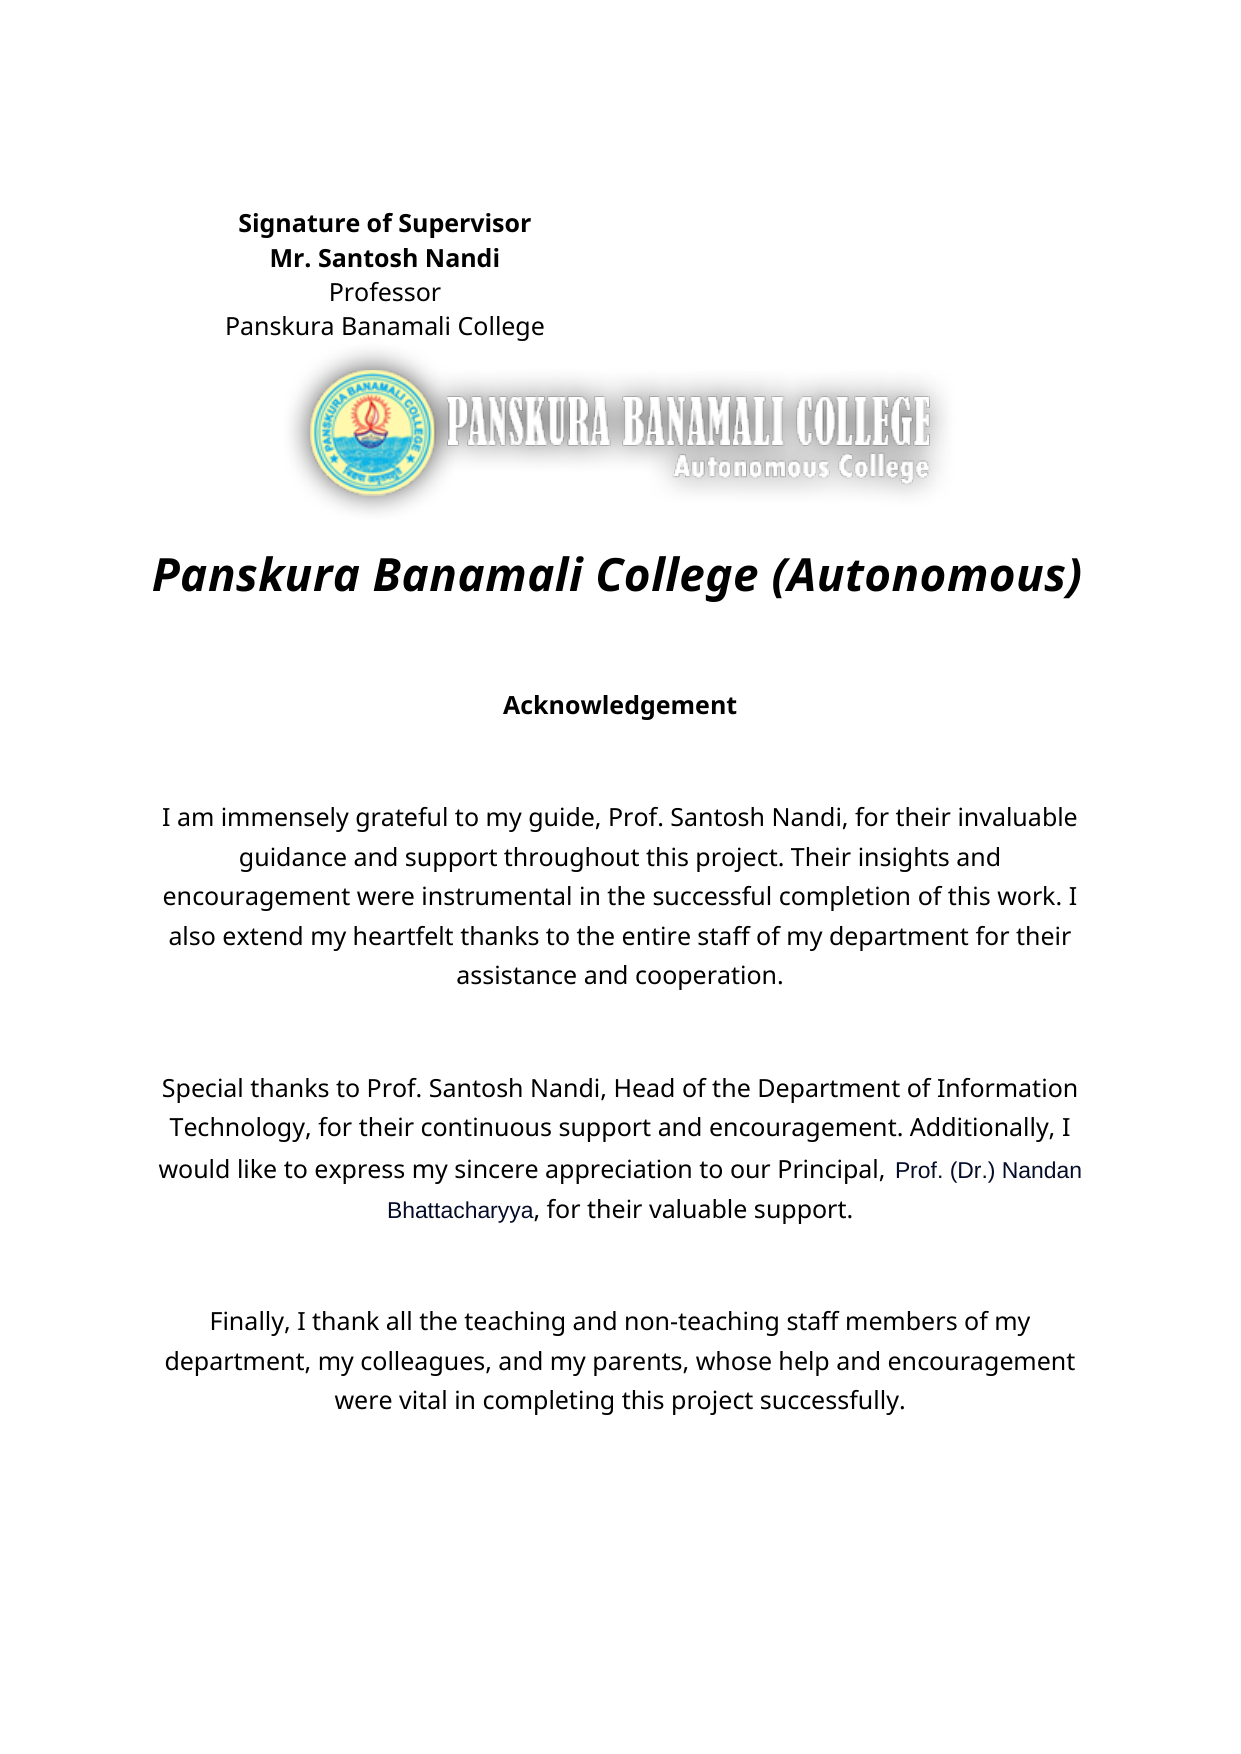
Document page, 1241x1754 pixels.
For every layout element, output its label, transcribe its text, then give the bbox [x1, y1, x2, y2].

picture [310, 370, 936, 496]
text Acknowledgement [150, 688, 1090, 722]
text I am immensely grateful to my guide, Prof. Santosh Nandi, for their invaluable guidance and support throughout this project. Their insights and encouragement were instrumental in the successful completion of this work. I also extend my heartfelt thanks to the entire staff of my department for their assistance and cooperation. [150, 800, 1090, 992]
text Special thanks to Prof. Santosh Nandi, Head of the Department of Information Technology, for their continuous support and encouragement. Additionally, I would like to express my sincere appreciation to our Principal, Prof. (Dr.) Nandan Bhattacharyya, for their valuable support. [150, 1070, 1090, 1226]
table_cell Mr. Santosh Nandi Professor Panskura Banamali College [150, 240, 619, 342]
text Finally, I thank all the teaching and non-teaching staff members of my department, my colleagues, and my parents, whose help and encouragement were vital in completing this project successfully. [150, 1304, 1090, 1417]
text Panskura Banamali College (Autonomous) [150, 543, 1090, 605]
table_header Signature of Supervisor [150, 206, 619, 240]
